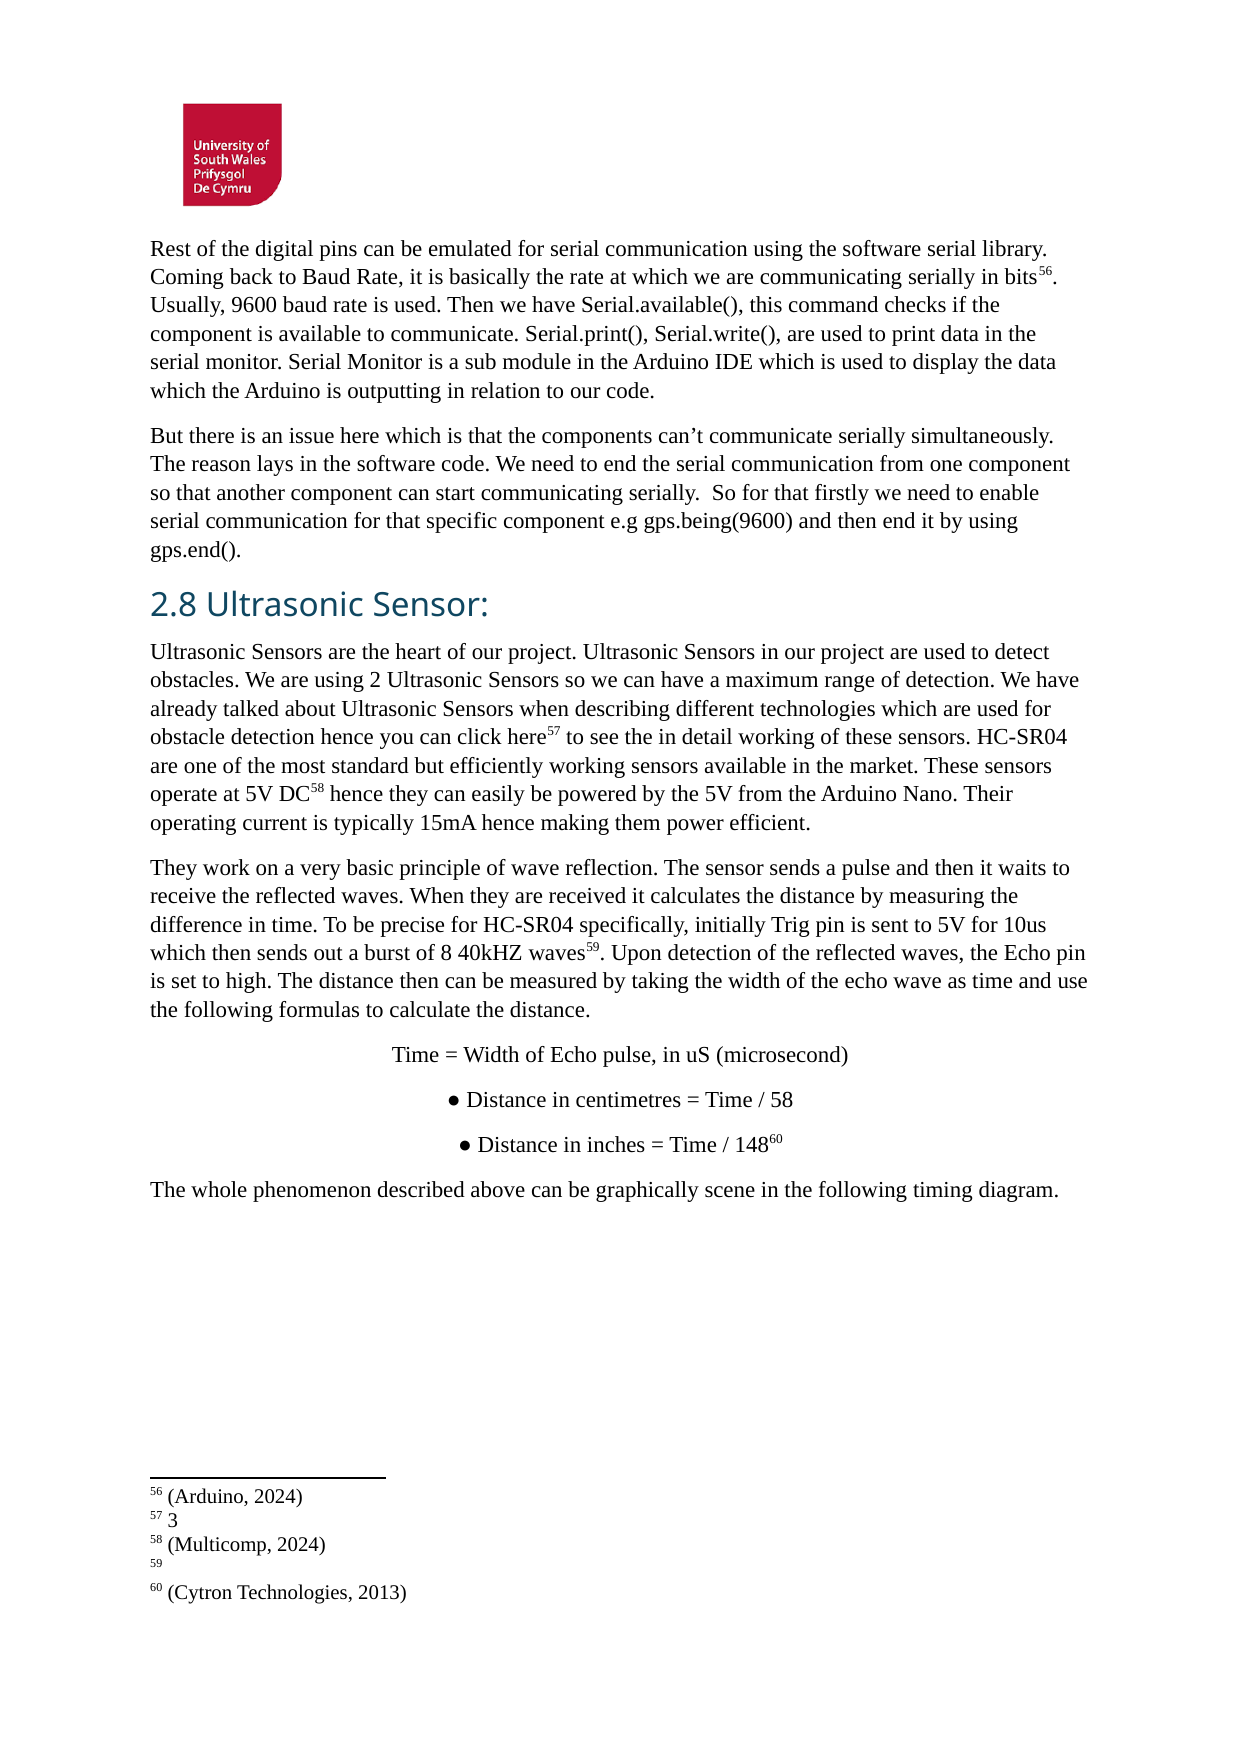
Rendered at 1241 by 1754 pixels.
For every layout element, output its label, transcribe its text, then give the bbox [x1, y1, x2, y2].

text Ultrasonic Sensors are the heart of our project. Ultrasonic Sensors in our project are used to detect obstacles. We are using 2 Ultrasonic Sensors so we can have a maximum range of detection. We have already talked about Ultrasonic Sensors when describing different technologies which are used for obstacle detection hence you can click here to see the in detail working of these sensors. HC-SR04 are one of the most standard but efficiently working sensors available in the market. These sensors operate at 5V DC hence they can easily be powered by the 5V from the Arduino Nano. Their operating current is typically 15mA hence making them power efficient. [150, 638, 1090, 835]
subtitle 2.8 Ultrasonic Sensor: [150, 581, 1090, 626]
picture [150, 73, 311, 235]
text The whole phenomenon described above can be graphically scene in the following timing diagram. [150, 1176, 1090, 1203]
text But there is an issue here which is that the components can’t communicate serially simultaneously. The reason lays in the software code. We need to end the serial communication from one component so that another component can start communicating serially. So for that firstly we need to enable serial communication for that specific component e.g gps.being(9600) and then end it by using gps.end(). [150, 422, 1090, 562]
text Time = Width of Echo pulse, in uS (microsecond) [150, 1041, 1090, 1067]
text ● Distance in centimetres = Time / 58 [150, 1086, 1090, 1113]
text They work on a very basic principle of wave reflection. The sensor sends a pulse and then it waits to receive the reflected waves. When they are received it calculates the distance by measuring the difference in time. To be precise for HC-SR04 specifically, initially Trig pin is sent to 5V for 10us which then sends out a burst of 8 40kHZ waves. Upon detection of the reflected waves, the Echo pin is set to high. The distance then can be measured by taking the width of the echo wave as time and use the following formulas to calculate the distance. [150, 854, 1090, 1022]
text ● Distance in inches = Time / 148 [150, 1131, 1090, 1158]
